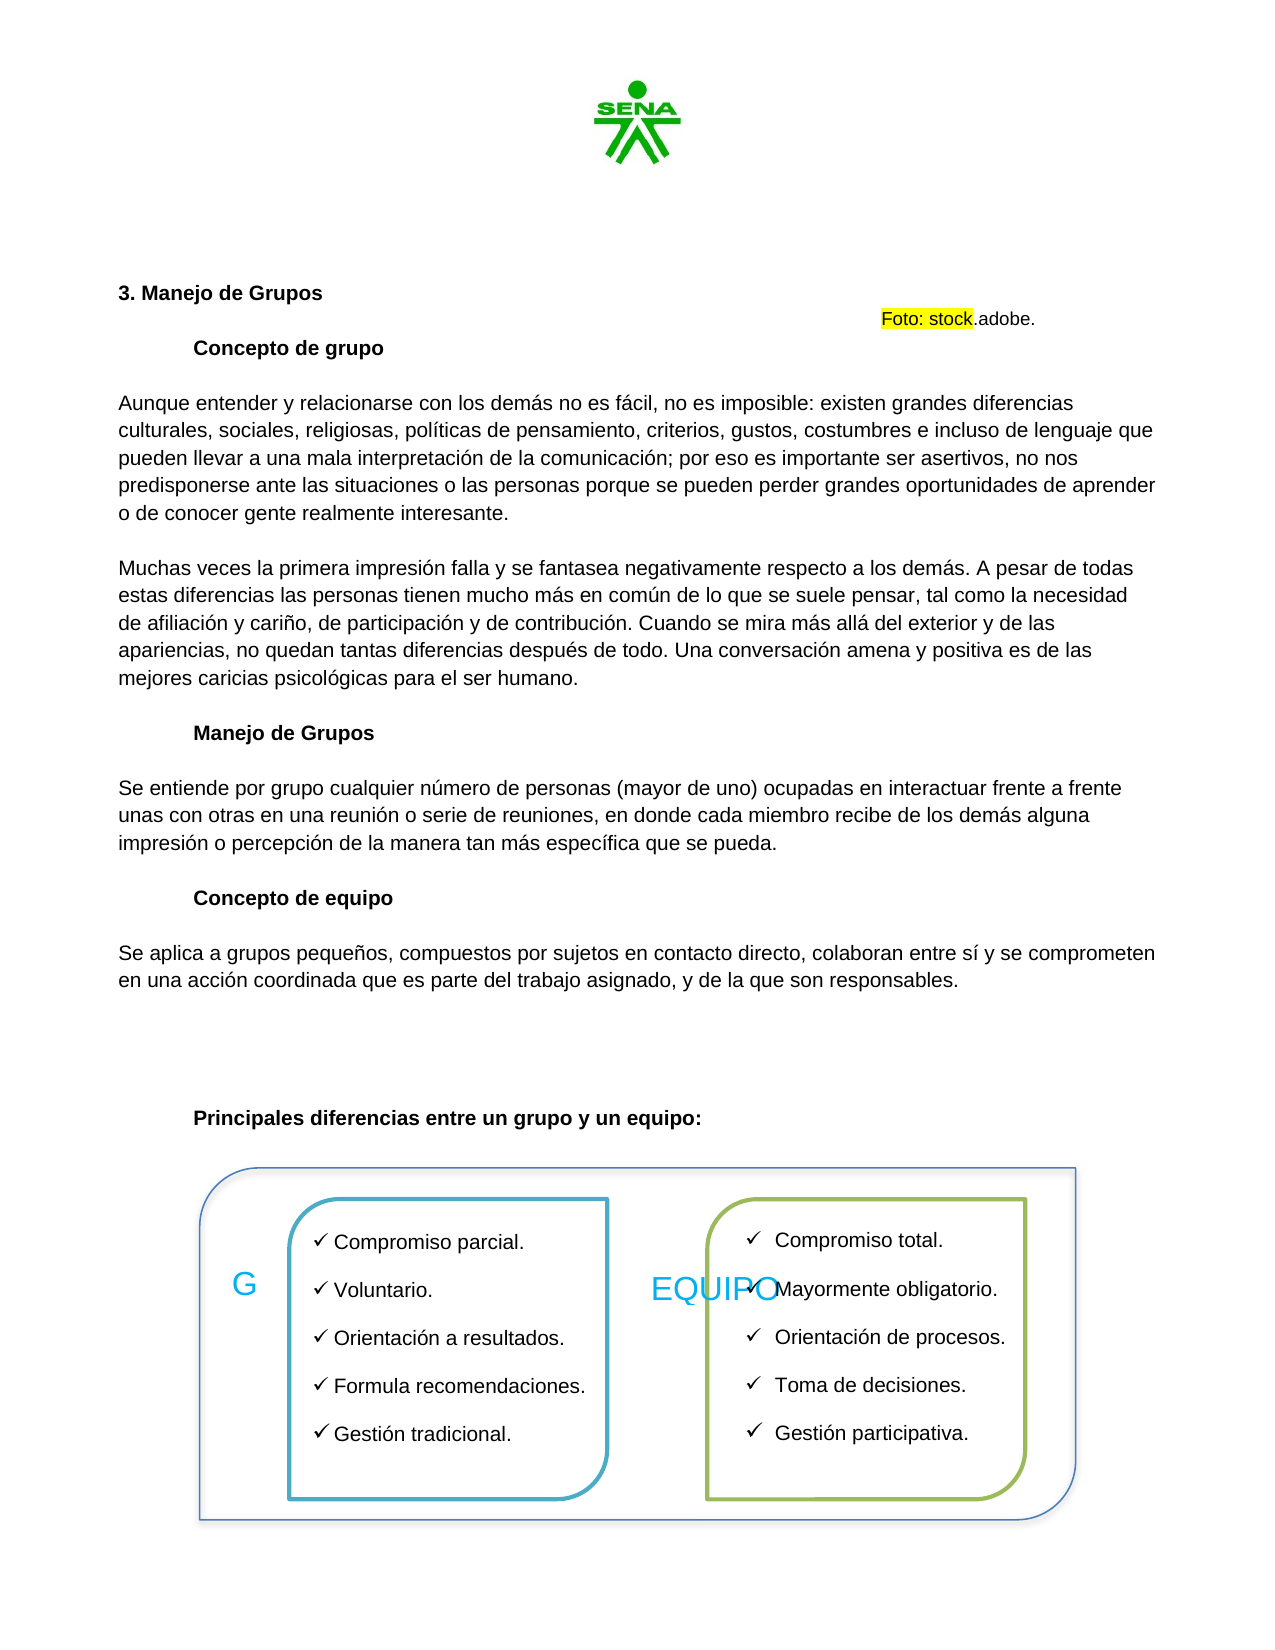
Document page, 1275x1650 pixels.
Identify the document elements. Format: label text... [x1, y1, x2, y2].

text Concepto de grupo [193, 335, 1157, 359]
text 3. Manejo de Grupos [118, 280, 1157, 304]
text Concepto de equipo [193, 885, 1157, 909]
text Se entiende por grupo cualquier número de personas (mayor de uno) ocupadas en interactuar frente a frente unas con otras en una reunión o serie de reuniones, en donde cada miembro recibe de los demás alguna impresión o percepción de la manera tan más específica que se pueda. [118, 775, 1157, 854]
picture [588, 75, 687, 172]
text Principales diferencias entre un grupo y un equipo: [193, 1105, 1157, 1129]
text Aunque entender y relacionarse con los demás no es fácil, no es imposible: existen grandes diferencias culturales, sociales, religiosas, políticas de pensamiento, criterios, gustos, costumbres e incluso de lenguaje que pueden llevar a una mala interpretación de la comunicación; por eso es importante ser asertivos, no nos predisponerse ante las situaciones o las personas porque se pueden perder grandes oportunidades de aprender o de conocer gente realmente interesante. [118, 390, 1157, 524]
text Se aplica a grupos pequeños, compuestos por sujetos en contacto directo, colaboran entre sí y se comprometen en una acción coordinada que es parte del trabajo asignado, y de la que son responsables. [118, 940, 1157, 992]
text Muchas veces la primera impresión falla y se fantasea negativamente respecto a los demás. A pesar de todas estas diferencias las personas tienen mucho más en común de lo que se suele pensar, tal como la necesidad de afiliación y cariño, de participación y de contribución. Cuando se mira más allá del exterior y de las apariencias, no quedan tantas diferencias después de todo. Una conversación amena y positiva es de las mejores caricias psicológicas para el ser humano. [118, 555, 1157, 689]
text Manejo de Grupos [193, 720, 1157, 744]
